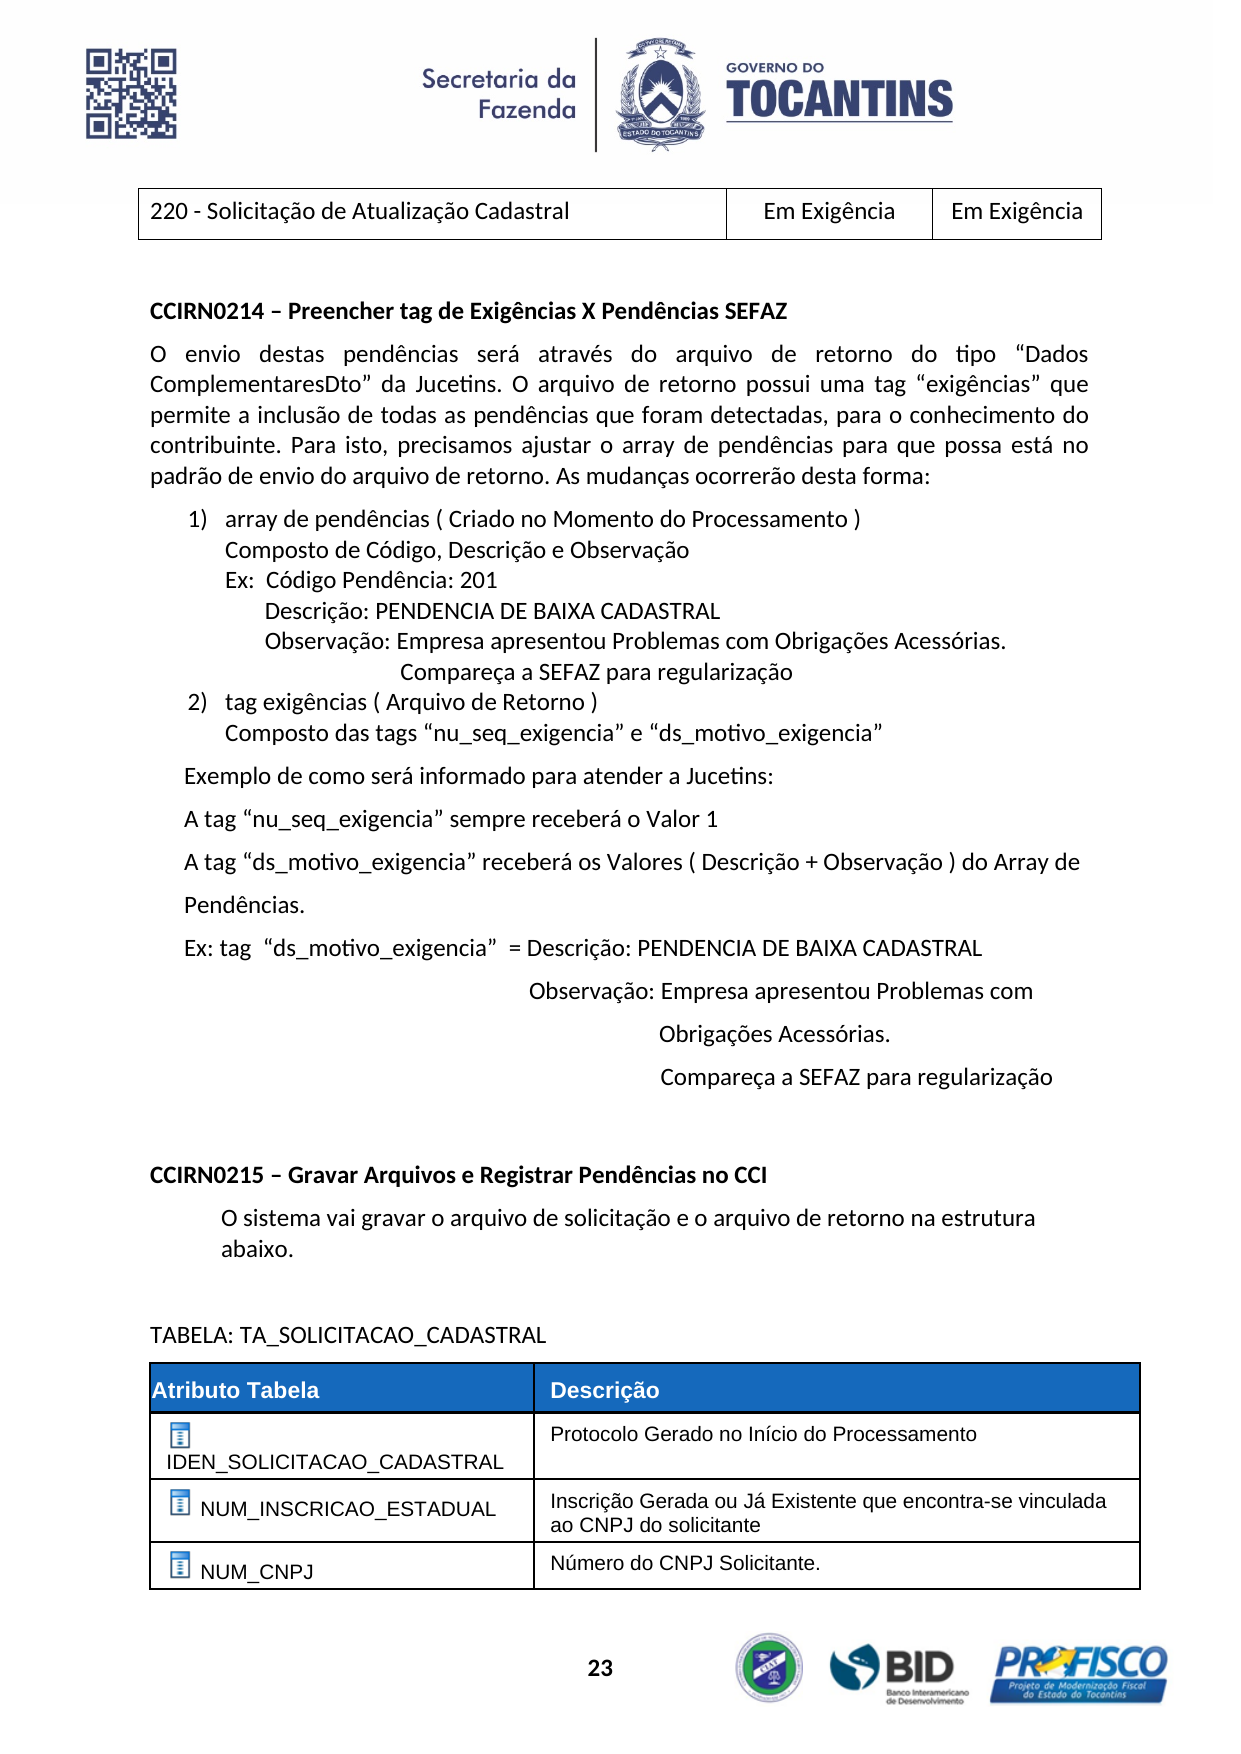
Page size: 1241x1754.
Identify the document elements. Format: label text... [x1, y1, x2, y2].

subtitle CCIRN0214 – Preencher tag de Exigências X Pendências SEFAZ [150, 295, 1090, 326]
table_cell IDEN_SOLICITACAO_CADASTRAL [151, 1414, 533, 1478]
list tag exigências ( Arquivo de Retorno ) [187, 686, 1090, 717]
text Pendências. [150, 889, 1090, 919]
table_cell Número do CNPJ Solicitante. [535, 1543, 1139, 1588]
table_cell NUM_INSCRICAO_ESTADUAL [151, 1480, 533, 1541]
list Composto das tags “nu_seq_exigencia” e “ds_motivo_exigencia” [225, 717, 1090, 747]
list Composto de Código, Descrição e Observação [225, 534, 1090, 564]
text O envio destas pendências será através do arquivo de retorno do tipo “Dados ComplementaresDto” da Jucetins. O arquivo de retorno possui uma tag “exigências” que permite a inclusão de todas as pendências que foram detectadas, para o conhecimento do contribuinte. Para isto, precisamos ajustar o array de pendências para que possa está no padrão de envio do arquivo de retorno. As mudanças ocorrerão desta forma: [150, 338, 1090, 491]
picture [166, 1551, 195, 1580]
table_cell 220 - Solicitação de Atualização Cadastral [139, 189, 726, 238]
subtitle CCIRN0215 – Gravar Arquivos e Registrar Pendências no CCI [150, 1159, 1090, 1190]
list Compareça a SEFAZ para regularização [225, 656, 1090, 686]
table_header Atributo Tabela [151, 1364, 533, 1411]
text A tag “ds_motivo_exigencia” receberá os Valores ( Descrição + Observação ) do Array de [150, 846, 1090, 876]
list array de pendências ( Criado no Momento do Processamento ) [187, 503, 1090, 534]
text Exemplo de como será informado para atender a Jucetins: [150, 760, 1090, 790]
table_cell Protocolo Gerado no Início do Processamento [535, 1414, 1139, 1478]
list Compareça a SEFAZ para regularização [225, 1061, 1090, 1092]
list Descrição: PENDENCIA DE BAIXA CADASTRAL [225, 595, 1090, 625]
table_header Descrição [535, 1364, 1139, 1411]
picture [166, 1421, 195, 1450]
table_cell Em Exigência [933, 189, 1101, 238]
table_cell NUM_CNPJ [151, 1543, 533, 1588]
text Observação: Empresa apresentou Problemas com [150, 975, 1090, 1006]
text Obrigações Acessórias. [150, 1018, 1090, 1048]
table_cell Em Exigência [727, 189, 932, 238]
text Ex: tag “ds_motivo_exigencia” = Descrição: PENDENCIA DE BAIXA CADASTRAL [150, 932, 1090, 962]
list Ex: Código Pendência: 201 [225, 564, 1090, 595]
table_cell Inscrição Gerada ou Já Existente que encontra-se vinculada ao CNPJ do solicitante [535, 1480, 1139, 1541]
list Observação: Empresa apresentou Problemas com Obrigações Acessórias. [225, 625, 1090, 656]
picture [0, 0, 1213, 204]
text TABELA: TA_SOLICITACAO_CADASTRAL [150, 1319, 1090, 1350]
picture [733, 1631, 1174, 1707]
picture [166, 1488, 195, 1517]
text O sistema vai gravar o arquivo de solicitação e o arquivo de retorno na estrutura abaixo. [221, 1203, 1090, 1264]
text A tag “nu_seq_exigencia” sempre receberá o Valor 1 [150, 803, 1090, 833]
